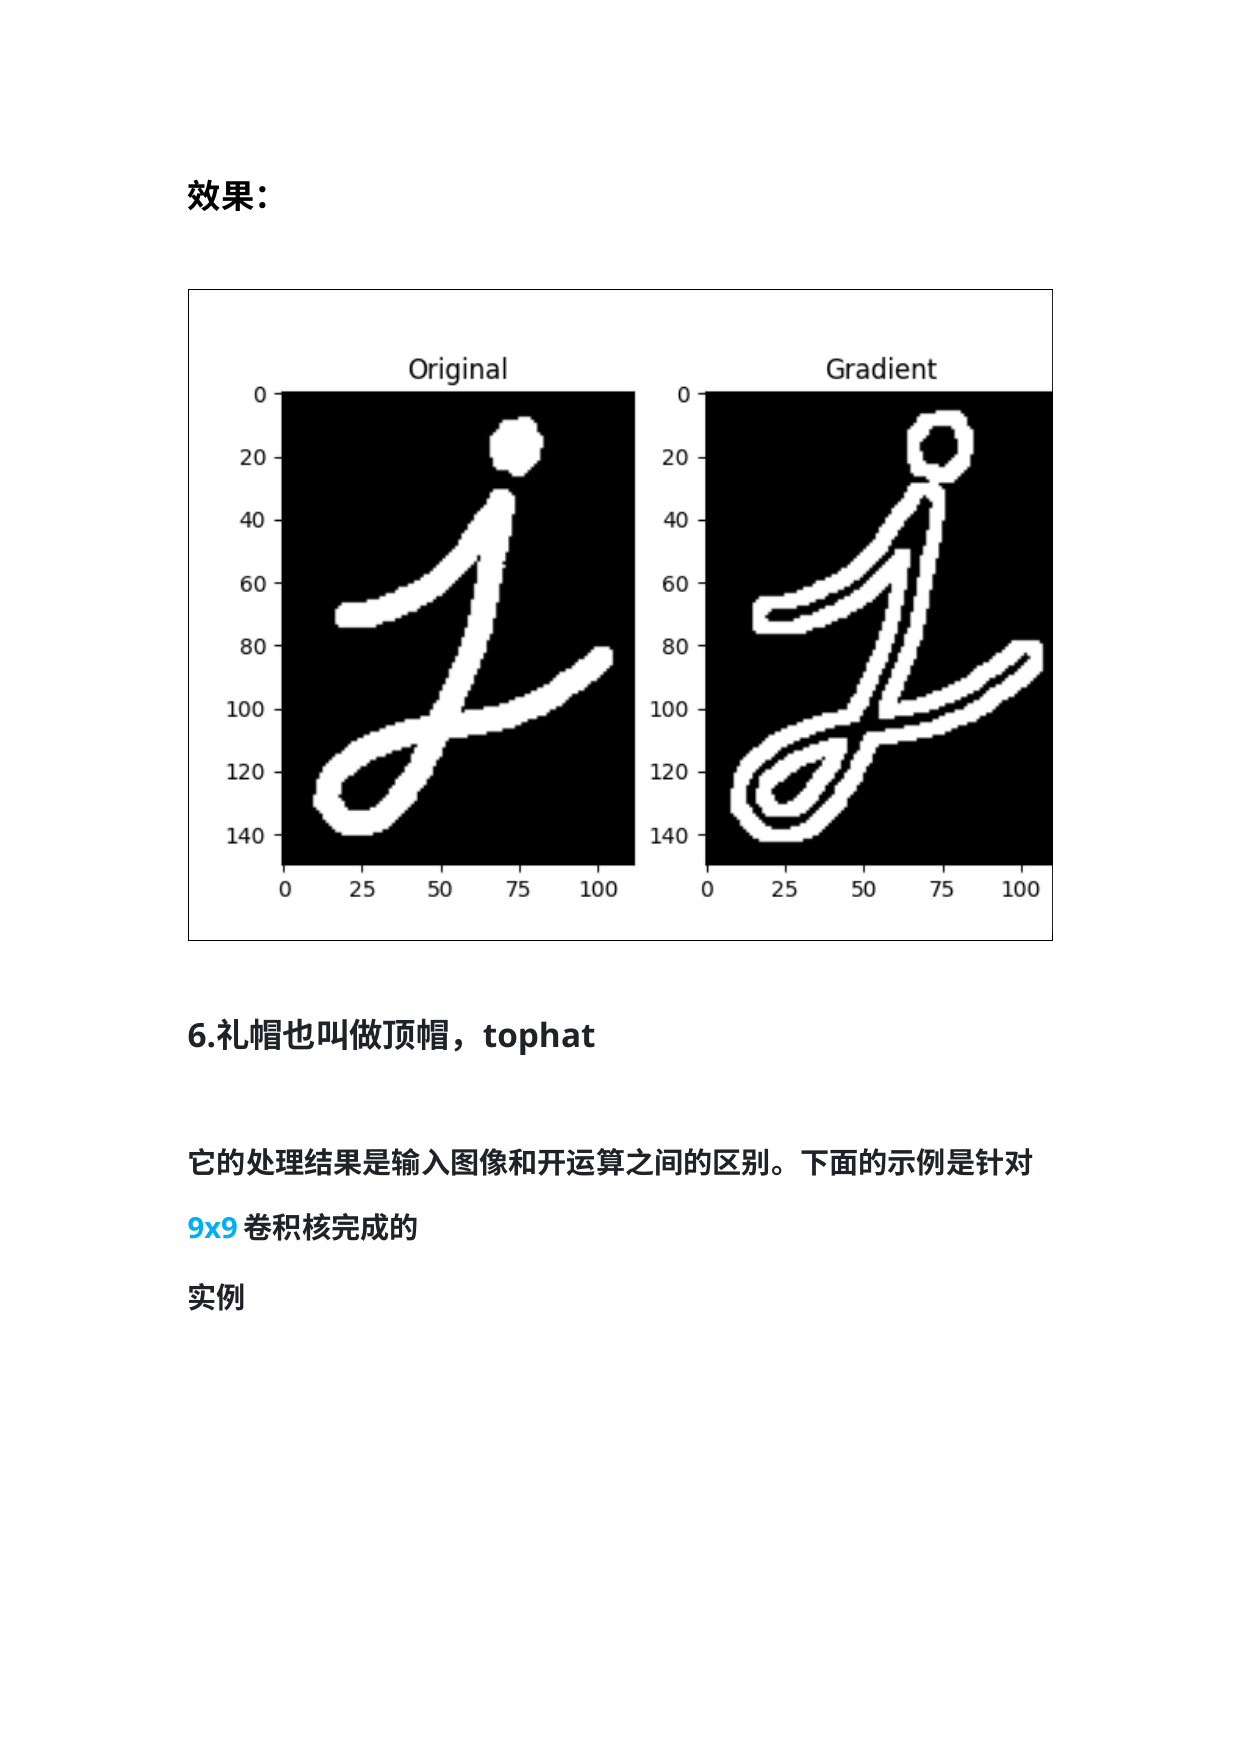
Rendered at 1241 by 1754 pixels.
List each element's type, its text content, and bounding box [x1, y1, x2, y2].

subtitle 效果： [187, 162, 1053, 227]
text 实例 [187, 1263, 1053, 1328]
table_header [189, 290, 1052, 940]
text 它的处理结果是输入图像和开运算之间的区别。下面的示例是针对9x9卷积核完成的 [187, 1128, 1053, 1258]
subtitle 6.礼帽也叫做顶帽，tophat [187, 1001, 1053, 1066]
picture [199, 290, 1053, 933]
